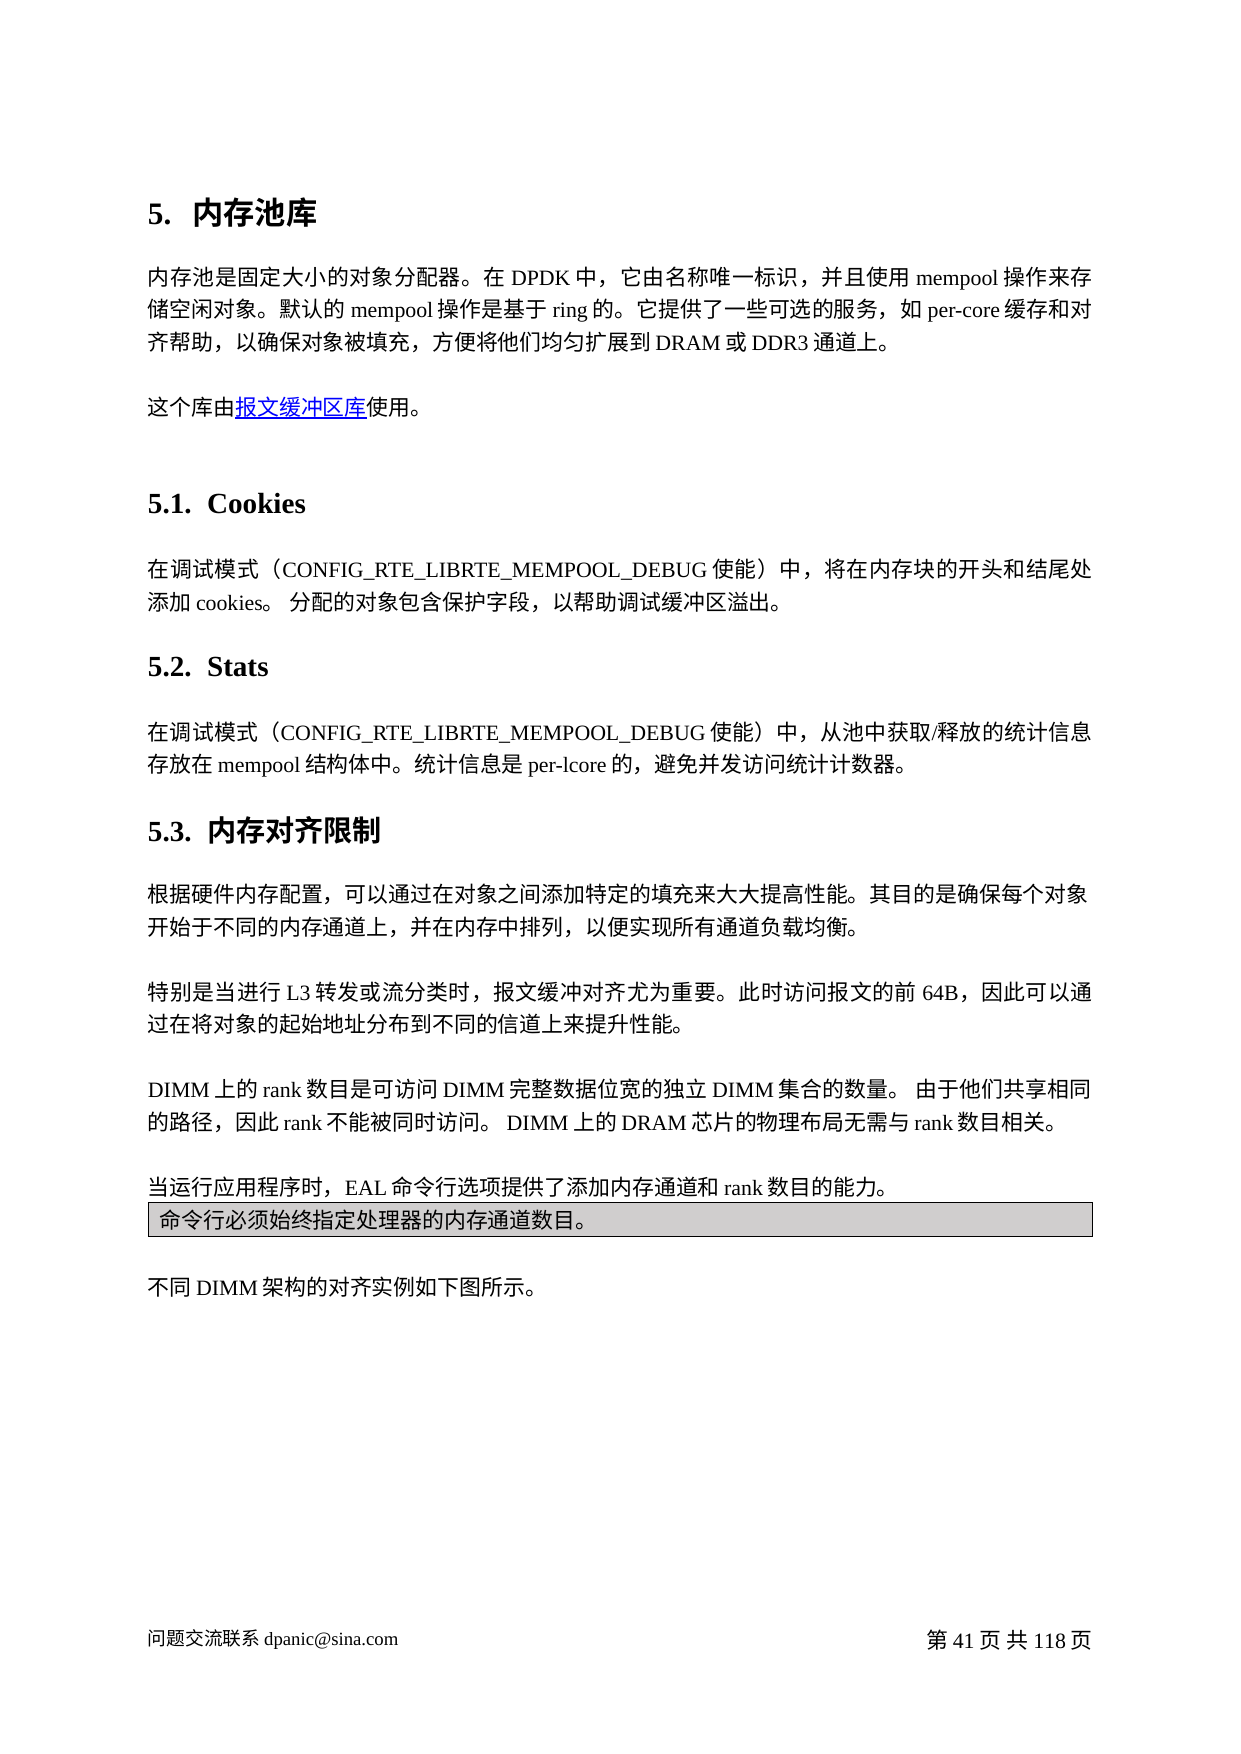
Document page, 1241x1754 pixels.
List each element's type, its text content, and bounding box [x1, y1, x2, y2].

text 当运行应用程序时，EAL命令行选项提供了添加内存通道和rank数目的能力。 [148, 1169, 1092, 1202]
text 这个库由报文缓冲区库使用。 [148, 389, 1092, 422]
subtitle Cookies [148, 471, 1092, 536]
text 在调试模式（CONFIG_RTE_LIBRTE_MEMPOOL_DEBUG使能）中，从池中获取/释放的统计信息存放在mempool结构体中。统计信息是per-lcore的，避免并发访问统计计数器。 [148, 714, 1092, 779]
subtitle Stats [148, 633, 1092, 698]
text 根据硬件内存配置，可以通过在对象之间添加特定的填充来大大提高性能。其目的是确保每个对象开始于不同的内存通道上，并在内存中排列，以便实现所有通道负载均衡。 [148, 877, 1092, 942]
subtitle 内存池库 [148, 178, 1092, 243]
subtitle 内存对齐限制 [148, 796, 1092, 861]
text DIMM上的rank数目是可访问DIMM完整数据位宽的独立DIMM集合的数量。 由于他们共享相同的路径，因此rank不能被同时访问。 DIMM上的DRAM芯片的物理布局无需与rank数目相关。 [148, 1072, 1092, 1137]
text 不同DIMM架构的对齐实例如下图所示。 [148, 1269, 1092, 1302]
text 内存池是固定大小的对象分配器。在DPDK中，它由名称唯一标识，并且使用mempool操作来存储空闲对象。默认的mempool操作是基于ring的。它提供了一些可选的服务，如per-core缓存和对齐帮助，以确保对象被填充，方便将他们均匀扩展到DRAM或DDR3通道上。 [148, 259, 1092, 357]
text 在调试模式（CONFIG_RTE_LIBRTE_MEMPOOL_DEBUG使能）中，将在内存块的开头和结尾处添加cookies。 分配的对象包含保护字段，以帮助调试缓冲区溢出。 [148, 552, 1092, 617]
text 特别是当进行L3转发或流分类时，报文缓冲对齐尤为重要。此时访问报文的前64B，因此可以通过在将对象的起始地址分布到不同的信道上来提升性能。 [148, 974, 1092, 1039]
table_header 命令行必须始终指定处理器的内存通道数目。 [149, 1203, 1092, 1236]
